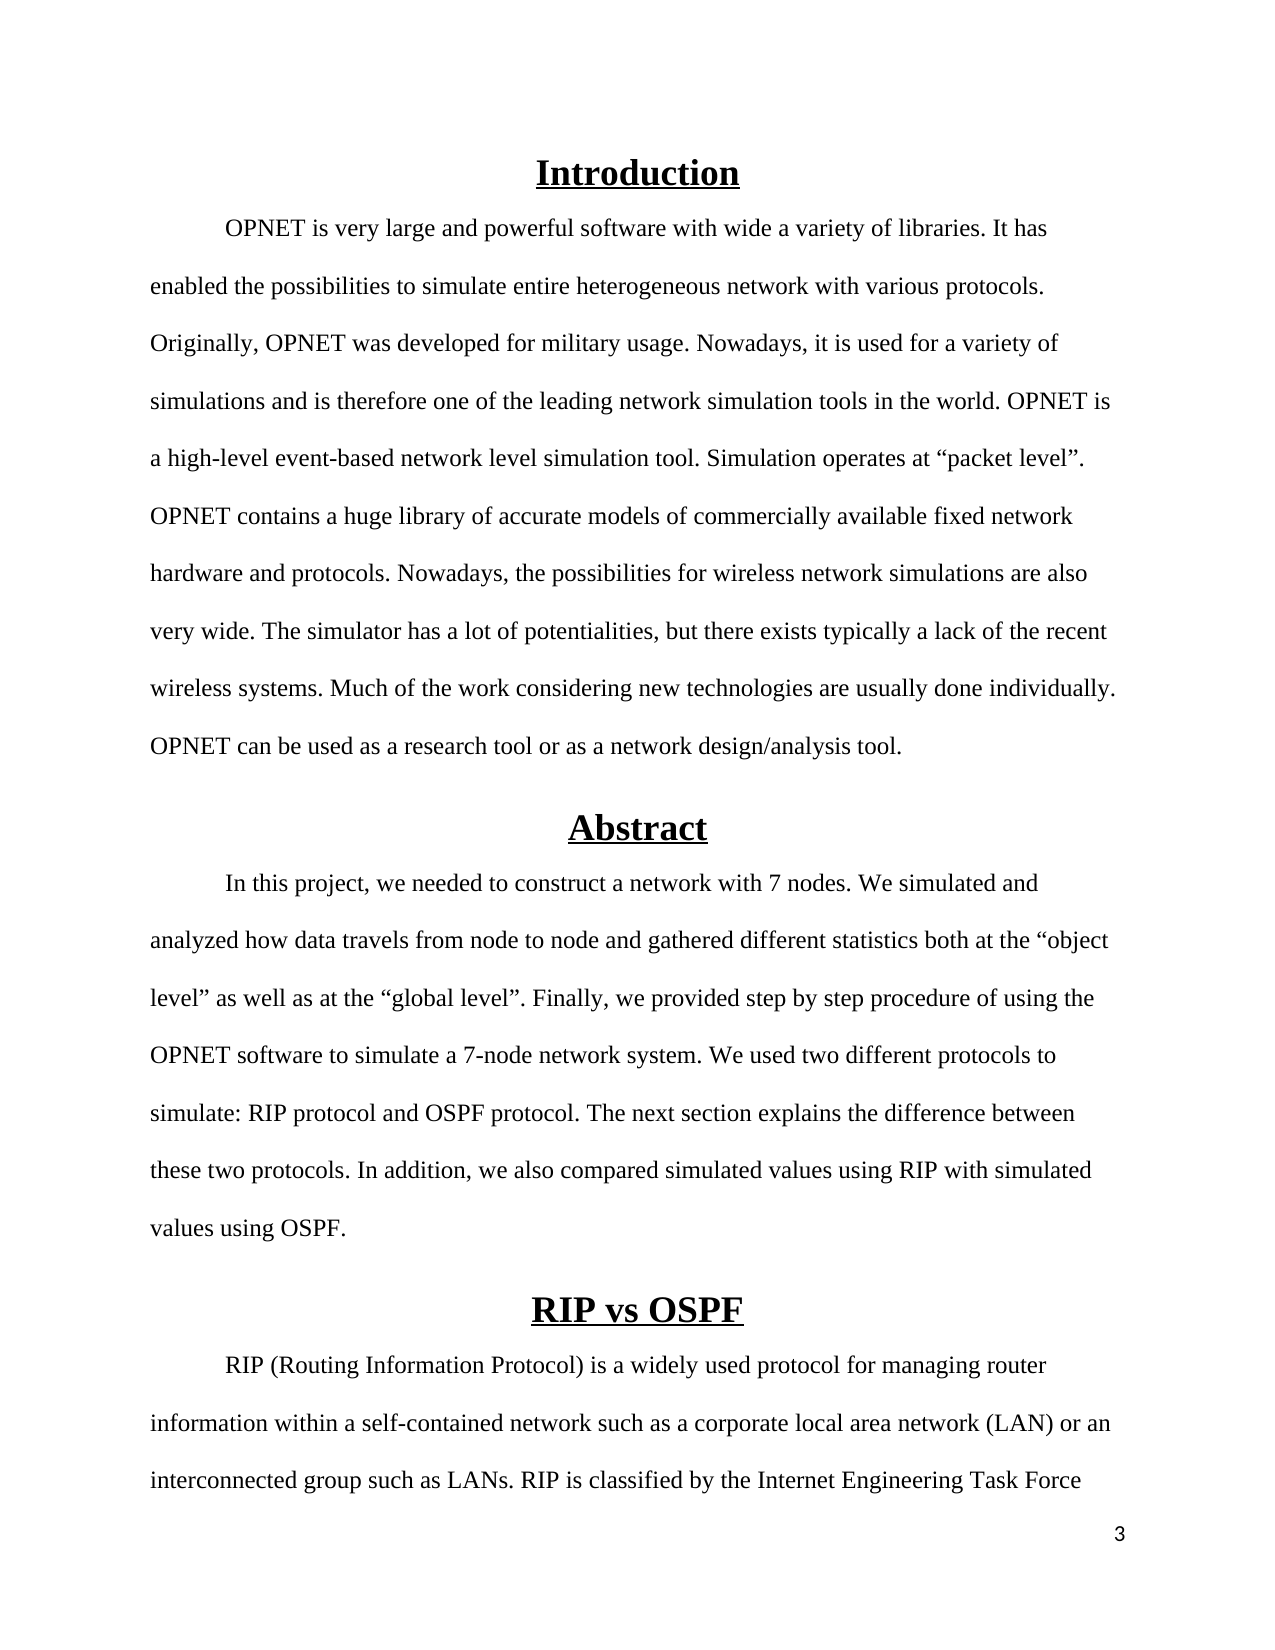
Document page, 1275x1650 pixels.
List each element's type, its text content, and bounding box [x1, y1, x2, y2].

text In this project, we needed to construct a network with 7 nodes. We simulated and analyzed how data travels from node to node and gathered different statistics both at the “object level” as well as at the “global level”. Finally, we provided step by step procedure of using the OPNET software to simulate a 7-node network system. We used two different protocols to simulate: RIP protocol and OSPF protocol. The next section explains the difference between these two protocols. In addition, we also compared simulated values using RIP with simulated values using OSPF. [150, 868, 1125, 1242]
text Introduction [150, 150, 1125, 193]
text RIP vs OSPF [150, 1287, 1125, 1330]
text OPNET is very large and powerful software with wide a variety of libraries. It has enabled the possibilities to simulate entire heterogeneous network with various protocols. Originally, OPNET was developed for military usage. Nowadays, it is used for a variety of simulations and is therefore one of the leading network simulation tools in the world. OPNET is a high-level event-based network level simulation tool. Simulation operates at “packet level”. OPNET contains a huge library of accurate models of commercially available fixed network hardware and protocols. Nowadays, the possibilities for wireless network simulations are also very wide. The simulator has a lot of potentialities, but there exists typically a lack of the recent wireless systems. Much of the work considering new technologies are usually done individually. OPNET can be used as a research tool or as a network design/analysis tool. [150, 213, 1125, 759]
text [150, 1351, 1125, 1494]
text Abstract [150, 805, 1125, 848]
